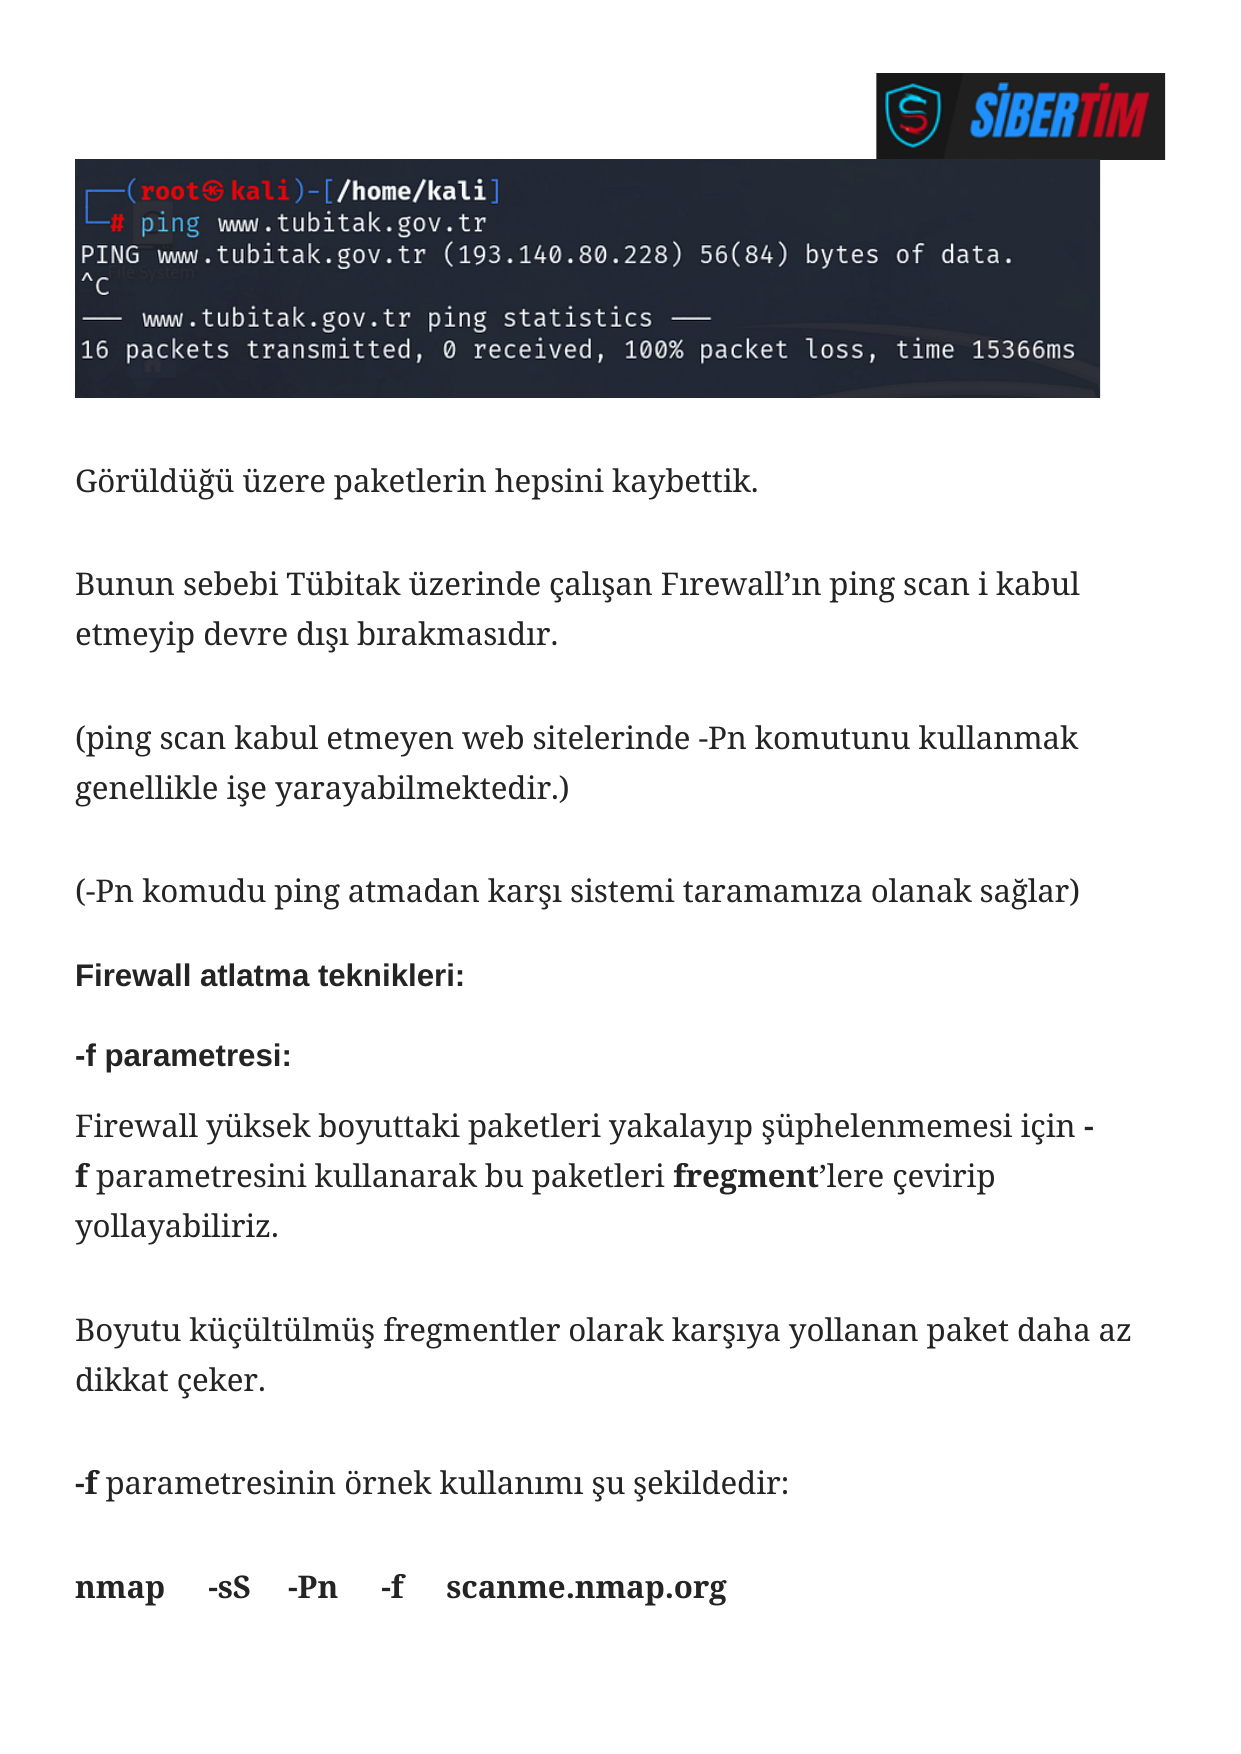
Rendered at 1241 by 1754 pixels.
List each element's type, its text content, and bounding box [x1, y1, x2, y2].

text -f parametresinin örnek kullanımı şu şekildedir: [75, 1454, 1165, 1504]
text -f parametresi: [75, 1036, 1165, 1073]
text Firewall atlatma teknikleri: [75, 955, 1165, 992]
text Bunun sebebi Tübitak üzerinde çalışan Fırewall’ın ping scan i kabul etmeyip devre dışı bırakmasıdır. [75, 555, 1165, 655]
picture [75, 73, 1166, 398]
text (ping scan kabul etmeyen web sitelerinde -Pn komutunu kullanmak genellikle işe yarayabilmektedir.) [75, 708, 1165, 808]
text Görüldüğü üzere paketlerin hepsini kaybettik. [75, 451, 1165, 501]
text (-Pn komudu ping atmadan karşı sistemi taramamıza olanak sağlar) [75, 862, 1165, 912]
text Firewall yüksek boyuttaki paketleri yakalayıp şüphelenmemesi için -f parametresini kullanarak bu paketleri fregment’lere çevirip yollayabiliriz. [75, 1097, 1165, 1247]
text nmapㅤ -sS ㅤ-Pnㅤ -f ㅤscanme.nmap.org [75, 1557, 1165, 1607]
text Boyutu küçültülmüş fregmentler olarak karşıya yollanan paket daha az dikkat çeker. [75, 1300, 1165, 1400]
